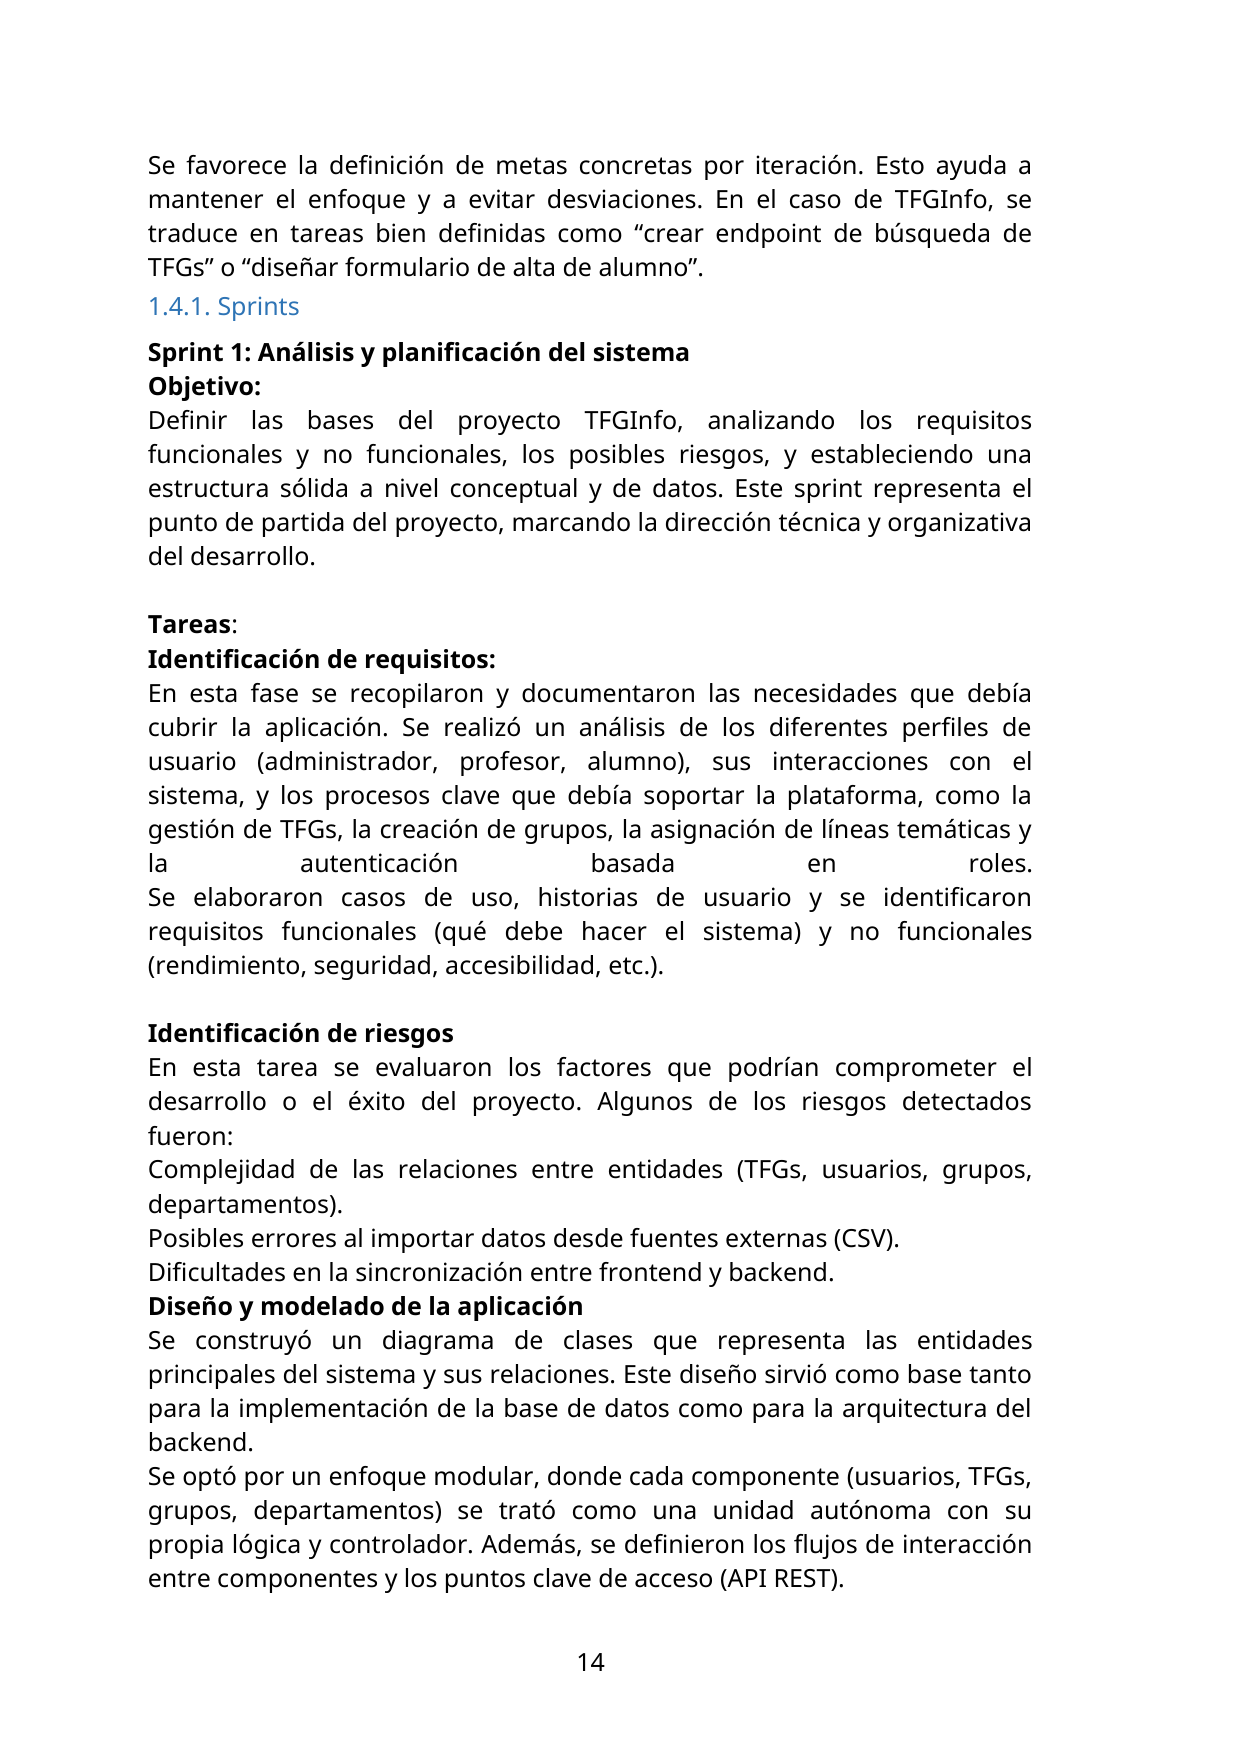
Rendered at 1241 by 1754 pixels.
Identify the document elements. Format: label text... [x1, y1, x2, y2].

text Se favorece la definición de metas concretas por iteración. Esto ayuda a mantener el enfoque y a evitar desviaciones. En el caso de TFGInfo, se traduce en tareas bien definidas como “crear endpoint de búsqueda de TFGs” o “diseñar formulario de alta de alumno”. [148, 148, 1033, 284]
text Complejidad de las relaciones entre entidades (TFGs, usuarios, grupos, departamentos). [148, 1152, 1033, 1220]
subtitle Sprints [148, 288, 1033, 322]
text Objetivo: [148, 369, 1033, 403]
text En esta fase se recopilaron y documentaron las necesidades que debía cubrir la aplicación. Se realizó un análisis de los diferentes perfiles de usuario (administrador, profesor, alumno), sus interacciones con el sistema, y los procesos clave que debía soportar la plataforma, como la gestión de TFGs, la creación de grupos, la asignación de líneas temáticas y la autenticación basada en roles. Se elaboraron casos de uso, historias de usuario y se identificaron requisitos funcionales (qué debe hacer el sistema) y no funcionales (rendimiento, seguridad, accesibilidad, etc.). [148, 675, 1033, 982]
text Posibles errores al importar datos desde fuentes externas (CSV). [148, 1220, 1033, 1254]
text Tareas: [148, 607, 1033, 641]
text Definir las bases del proyecto TFGInfo, analizando los requisitos funcionales y no funcionales, los posibles riesgos, y estableciendo una estructura sólida a nivel conceptual y de datos. Este sprint representa el punto de partida del proyecto, marcando la dirección técnica y organizativa del desarrollo. [148, 403, 1033, 573]
text Identificación de riesgos [148, 1016, 1033, 1050]
text Se construyó un diagrama de clases que representa las entidades principales del sistema y sus relaciones. Este diseño sirvió como base tanto para la implementación de la base de datos como para la arquitectura del backend. Se optó por un enfoque modular, donde cada componente (usuarios, TFGs, grupos, departamentos) se trató como una unidad autónoma con su propia lógica y controlador. Además, se definieron los flujos de interacción entre componentes y los puntos clave de acceso (API REST). [148, 1322, 1033, 1595]
text Sprint 1: Análisis y planificación del sistema [148, 335, 1033, 369]
text Identificación de requisitos: [148, 641, 1033, 675]
text En esta tarea se evaluaron los factores que podrían comprometer el desarrollo o el éxito del proyecto. Algunos de los riesgos detectados fueron: [148, 1050, 1033, 1152]
text Diseño y modelado de la aplicación [148, 1288, 1033, 1322]
text Dificultades en la sincronización entre frontend y backend. [148, 1254, 1033, 1288]
